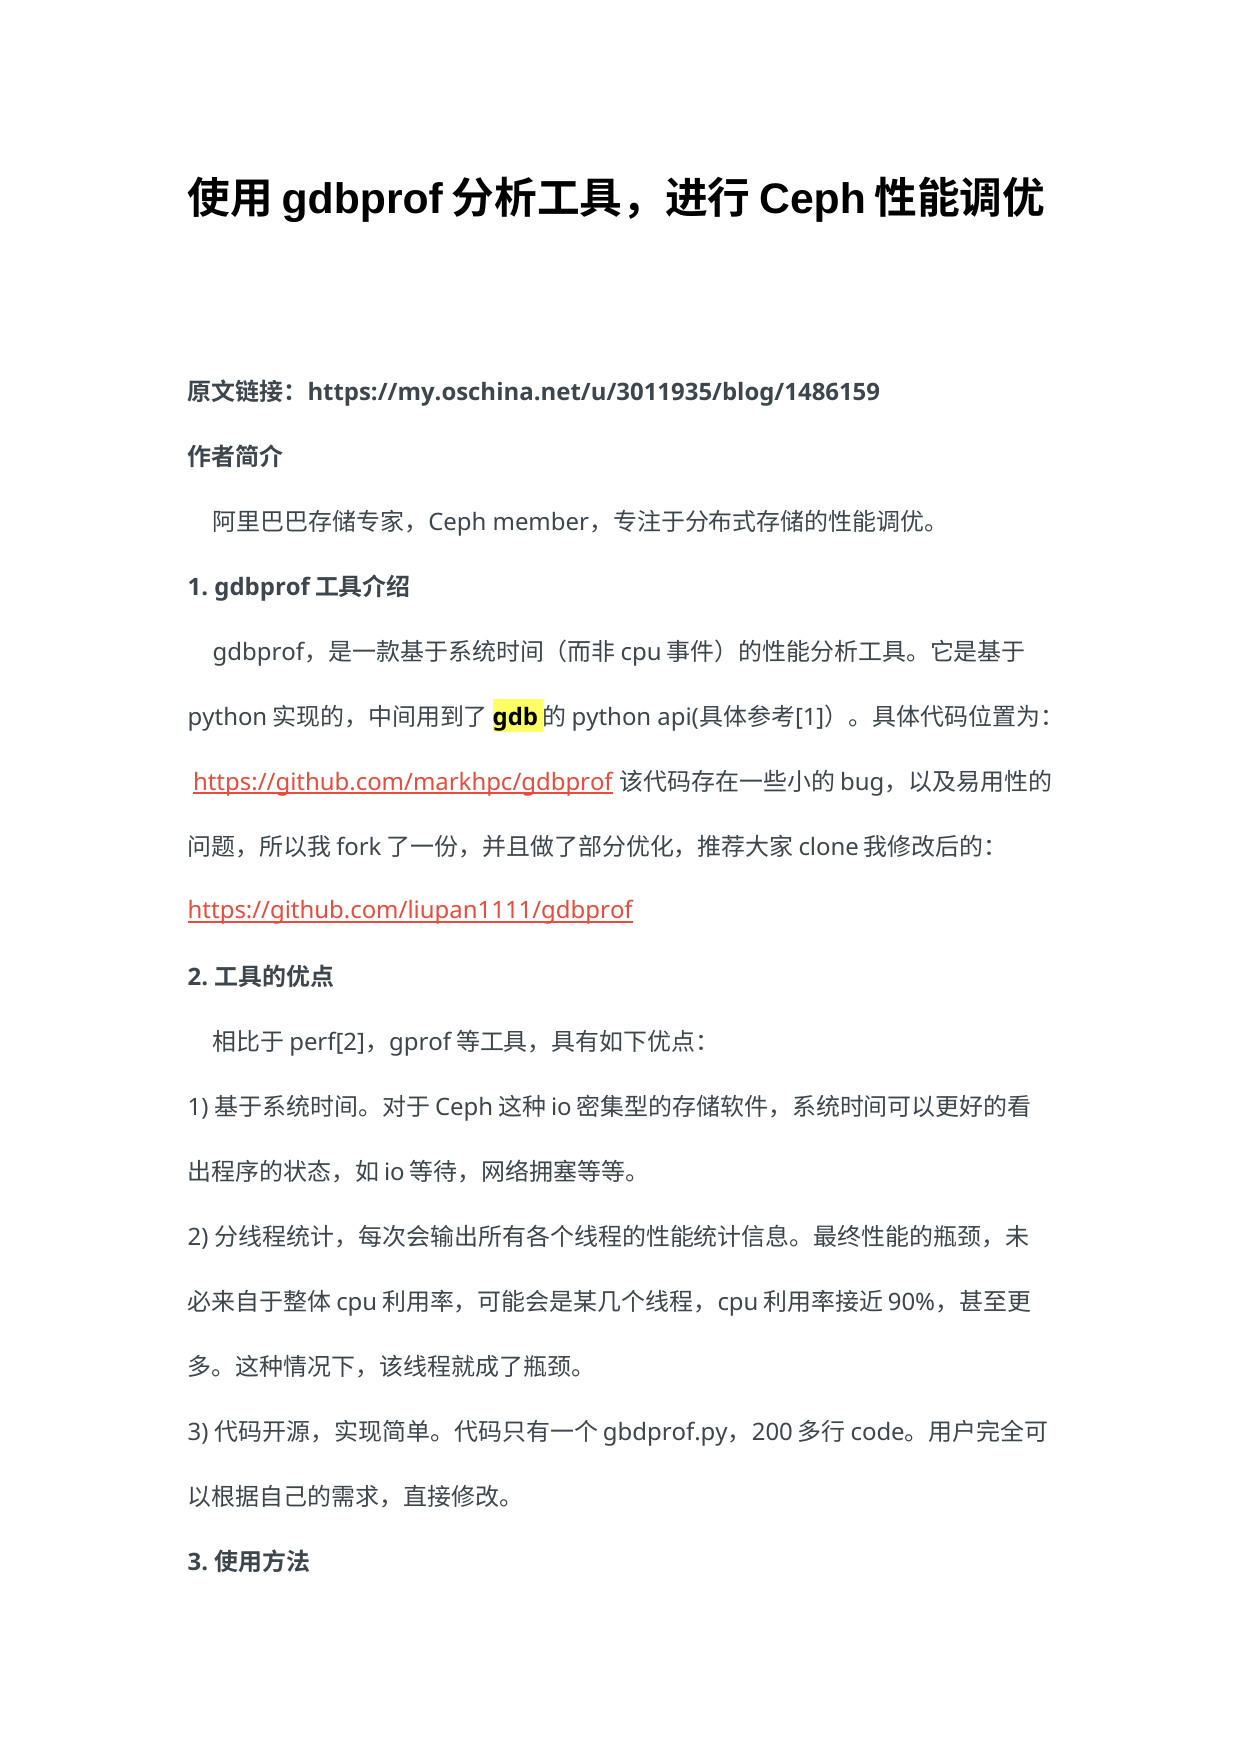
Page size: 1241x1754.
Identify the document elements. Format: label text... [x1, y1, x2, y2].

text 使用gdbprof分析工具，进行Ceph性能调优 [187, 162, 1053, 227]
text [187, 1527, 1053, 1592]
text 1. gdbprof工具介绍 gdbprof，是一款基于系统时间（而非cpu事件）的性能分析工具。它是基于python实现的，中间用到了gdb的python api(具体参考[1]）。具体代码位置为： https://github.com/markhpc/gdbprof 该代码存在一些小的bug，以及易用性的问题，所以我fork了一份，并且做了部分优化，推荐大家clone我修改后的： https://github.com/liupan1111/gdbprof [187, 552, 1053, 942]
text 作者简介 阿里巴巴存储专家，Ceph member，专注于分布式存储的性能调优。 [187, 422, 1053, 552]
text 原文链接：https://my.oschina.net/u/3011935/blog/1486159 [187, 357, 1053, 422]
text 2. 工具的优点 相比于perf[2]，gprof等工具，具有如下优点： 1) 基于系统时间。对于Ceph这种io密集型的存储软件，系统时间可以更好的看出程序的状态，如io等待，网络拥塞等等。 2) 分线程统计，每次会输出所有各个线程的性能统计信息。最终性能的瓶颈，未必来自于整体cpu利用率，可能会是某几个线程，cpu利用率接近90%，甚至更多。这种情况下，该线程就成了瓶颈。 3) 代码开源，实现简单。代码只有一个gbdprof.py，200多行code。用户完全可以根据自己的需求，直接修改。 [187, 942, 1053, 1527]
